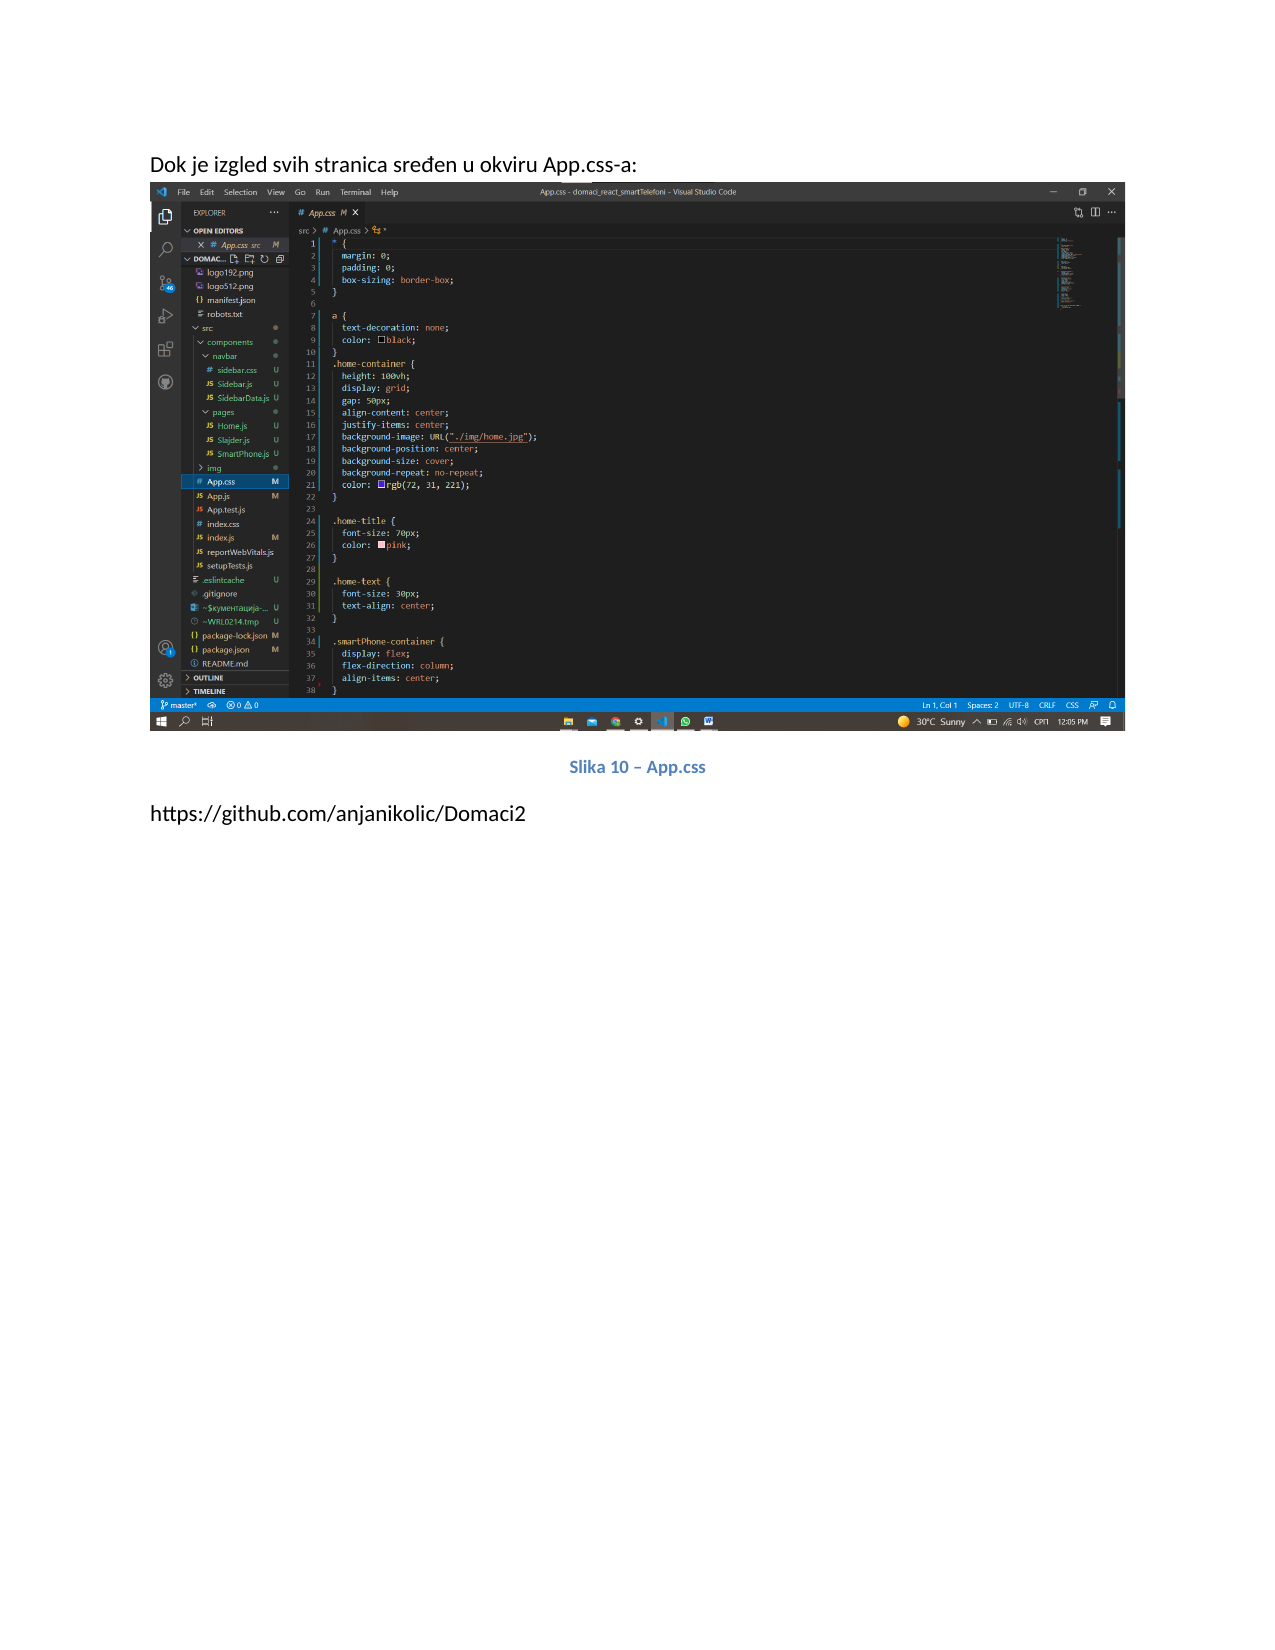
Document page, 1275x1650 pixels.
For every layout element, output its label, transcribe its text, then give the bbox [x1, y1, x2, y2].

picture [150, 182, 1125, 731]
text Dok je izgled svih stranica sređen u okviru App.css-a: [150, 150, 1125, 182]
text https://github.com/anjanikolic/Domaci2 [150, 799, 1125, 827]
